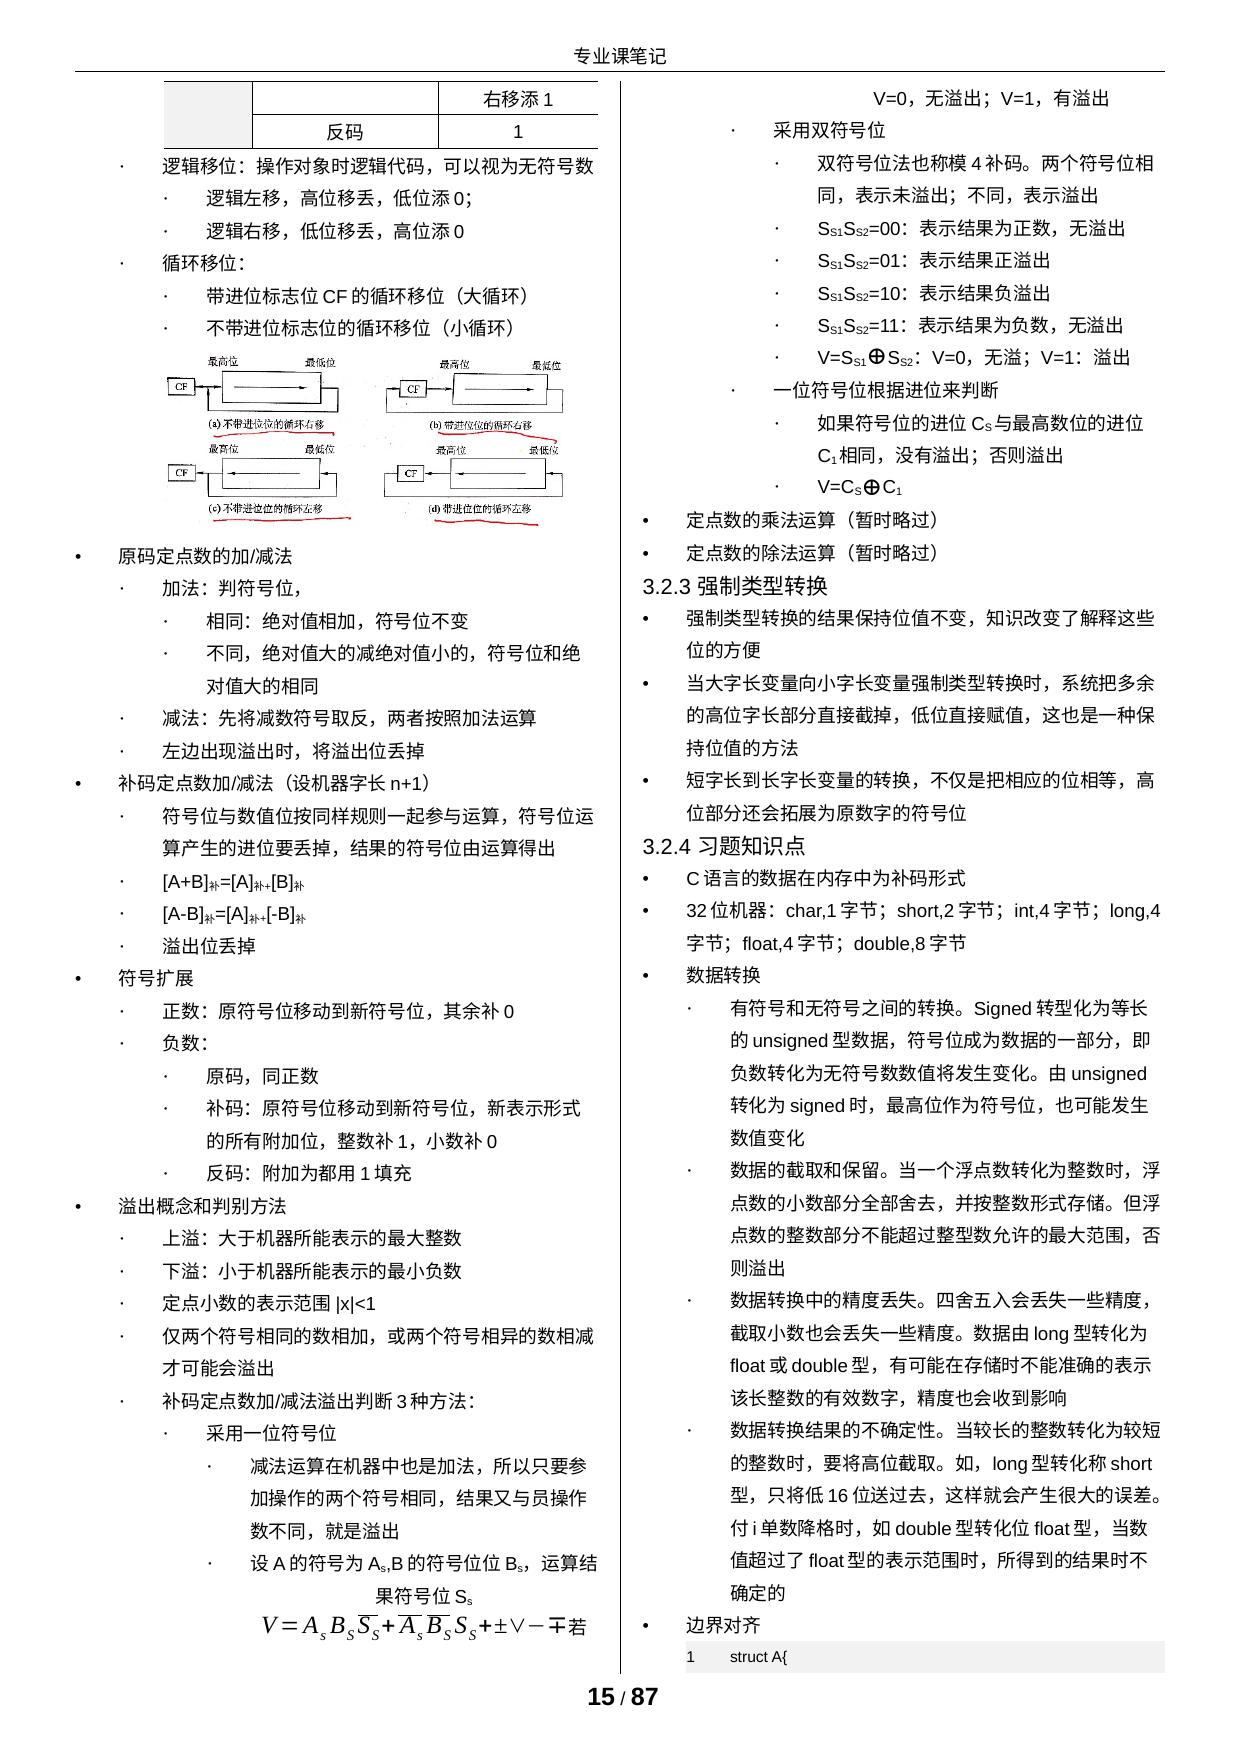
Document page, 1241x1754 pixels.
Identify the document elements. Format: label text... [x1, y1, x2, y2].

list 数据的截取和保留。当一个浮点数转化为整数时，浮点数的小数部分全部舍去，并按整数形式存储。但浮点数的整数部分不能超过整型数允许的最大范围，否则溢出 [686, 1153, 1165, 1283]
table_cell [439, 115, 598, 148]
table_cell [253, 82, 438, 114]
list 数据转换中的精度丢失。四舍五入会丢失一些精度，截取小数也会丢失一些精度。数据由long型转化为float或double型，有可能在存储时不能准确的表示该长整数的有效数字，精度也会收到影响 [686, 1283, 1165, 1413]
list SS1SS2=00：表示结果为正数，无溢出 [773, 211, 1165, 243]
list 不同，绝对值大的减绝对值小的，符号位和绝对值大的相同 [162, 636, 598, 701]
list 减法运算在机器中也是加法，所以只要参加操作的两个符号相同，结果又与员操作数不同，就是溢出 [206, 1449, 598, 1546]
list [A-B]补=[A]补+[-B]补 [119, 896, 598, 929]
text 溢出概念和判别方法 [75, 1189, 598, 1221]
list 仅两个符号相同的数相加，或两个符号相异的数相减才可能会溢出 [119, 1319, 598, 1384]
subtitle 强制类型转换 [642, 568, 1165, 601]
list 左边出现溢出时，将溢出位丢掉 [119, 734, 598, 766]
list 逻辑左移，高位移丢，低位添0； [162, 181, 598, 214]
text 定点数的乘法运算（暂时略过） [642, 503, 1165, 536]
text 当大字长变量向小字长变量强制类型转换时，系统把多余的高位字长部分直接截掉，低位直接赋值，这也是一种保持位值的方法 [642, 666, 1165, 763]
list 加法：判符号位， [119, 571, 598, 604]
text 32位机器：char,1字节；short,2字节；int,4字节；long,4字节；float,4字节；double,8字节 [642, 893, 1165, 958]
list 采用双符号位 [730, 113, 1165, 146]
list SS1SS2=01：表示结果正溢出 [773, 243, 1165, 276]
picture [162, 356, 567, 526]
list 溢出位丢掉 [119, 929, 598, 961]
list 一位符号位根据进位来判断 [730, 373, 1165, 406]
list 不带进位标志位的循环移位（小循环） [162, 311, 598, 344]
text 数据转换 [642, 958, 1165, 991]
list [A+B]补=[A]补+[B]补 [119, 864, 598, 896]
text 原码定点数的加/减法 [75, 539, 598, 571]
list SS1SS2=11：表示结果为负数，无溢出 [773, 308, 1165, 341]
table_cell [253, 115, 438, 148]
text 符号扩展 [75, 961, 598, 994]
text C语言的数据在内存中为补码形式 [642, 861, 1165, 893]
text 强制类型转换的结果保持位值不变，知识改变了解释这些位的方便 [642, 601, 1165, 666]
list 定点小数的表示范围 |x|<1 [119, 1286, 598, 1319]
list 逻辑右移，低位移丢，高位添0 [162, 214, 598, 246]
text 边界对齐 [642, 1608, 1165, 1641]
list 下溢：小于机器所能表示的最小负数 [119, 1254, 598, 1286]
list V=SS1SS2：V=0，无溢；V=1：溢出 [773, 341, 1165, 373]
list 采用一位符号位 [162, 1416, 598, 1449]
list struct A{ [686, 1641, 1165, 1673]
list V=CSC1 [773, 471, 1165, 503]
list 反码：附加为都用1填充 [162, 1156, 598, 1189]
list 符号位与数值位按同样规则一起参与运算，符号位运算产生的进位要丢掉，结果的符号位由运算得出 [119, 799, 598, 864]
list 补码：原符号位移动到新符号位，新表示形式的所有附加位，整数补1，小数补0 [162, 1091, 598, 1156]
list 循环移位： [119, 246, 598, 279]
list 正数：原符号位移动到新符号位，其余补0 [119, 994, 598, 1026]
list 设A的符号为As,B的符号位位Bs，运算结果符号位Ss 若V=0，无溢出；V=1，有溢出 [206, 1546, 598, 1644]
list 相同：绝对值相加，符号位不变 [162, 604, 598, 636]
list 有符号和无符号之间的转换。Signed转型化为等长的unsigned型数据，符号位成为数据的一部分，即负数转化为无符号数数值将发生变化。由unsigned转化为signed时，最高位作为符号位，也可能发生数值变化 [686, 991, 1165, 1153]
list 数据转换结果的不确定性。当较长的整数转化为较短的整数时，要将高位截取。如，long型转化称short型，只将低16位送过去，这样就会产生很大的误差。付i单数降格时，如double型转化位float型，当数值超过了float型的表示范围时，所得到的结果时不确定的 [686, 1413, 1165, 1608]
text 短字长到长字长变量的转换，不仅是把相应的位相等，高位部分还会拓展为原数字的符号位 [642, 763, 1165, 828]
list 带进位标志位CF的循环移位（大循环） [162, 279, 598, 311]
text 补码定点数加/减法（设机器字长n+1） [75, 766, 598, 799]
list 负数： [119, 1026, 598, 1059]
list 补码定点数加/减法溢出判断3种方法： [119, 1384, 598, 1416]
list 双符号位法也称模4补码。两个符号位相同，表示未溢出；不同，表示溢出 [773, 146, 1165, 211]
list 设A的符号为As,B的符号位位Bs，运算结果符号位Ss 若V=0，无溢出；V=1，有溢出 [773, 81, 1165, 113]
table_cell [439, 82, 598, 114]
text 定点数的除法运算（暂时略过） [642, 536, 1165, 568]
list 逻辑移位：操作对象时逻辑代码，可以视为无符号数 [119, 149, 598, 181]
list 上溢：大于机器所能表示的最大整数 [119, 1221, 598, 1254]
subtitle 习题知识点 [642, 828, 1165, 861]
list SS1SS2=10：表示结果负溢出 [773, 276, 1165, 308]
list 原码，同正数 [162, 1059, 598, 1091]
list 减法：先将减数符号取反，两者按照加法运算 [119, 701, 598, 734]
list 如果符号位的进位CS与最高数位的进位C1相同，没有溢出；否则溢出 [773, 406, 1165, 471]
